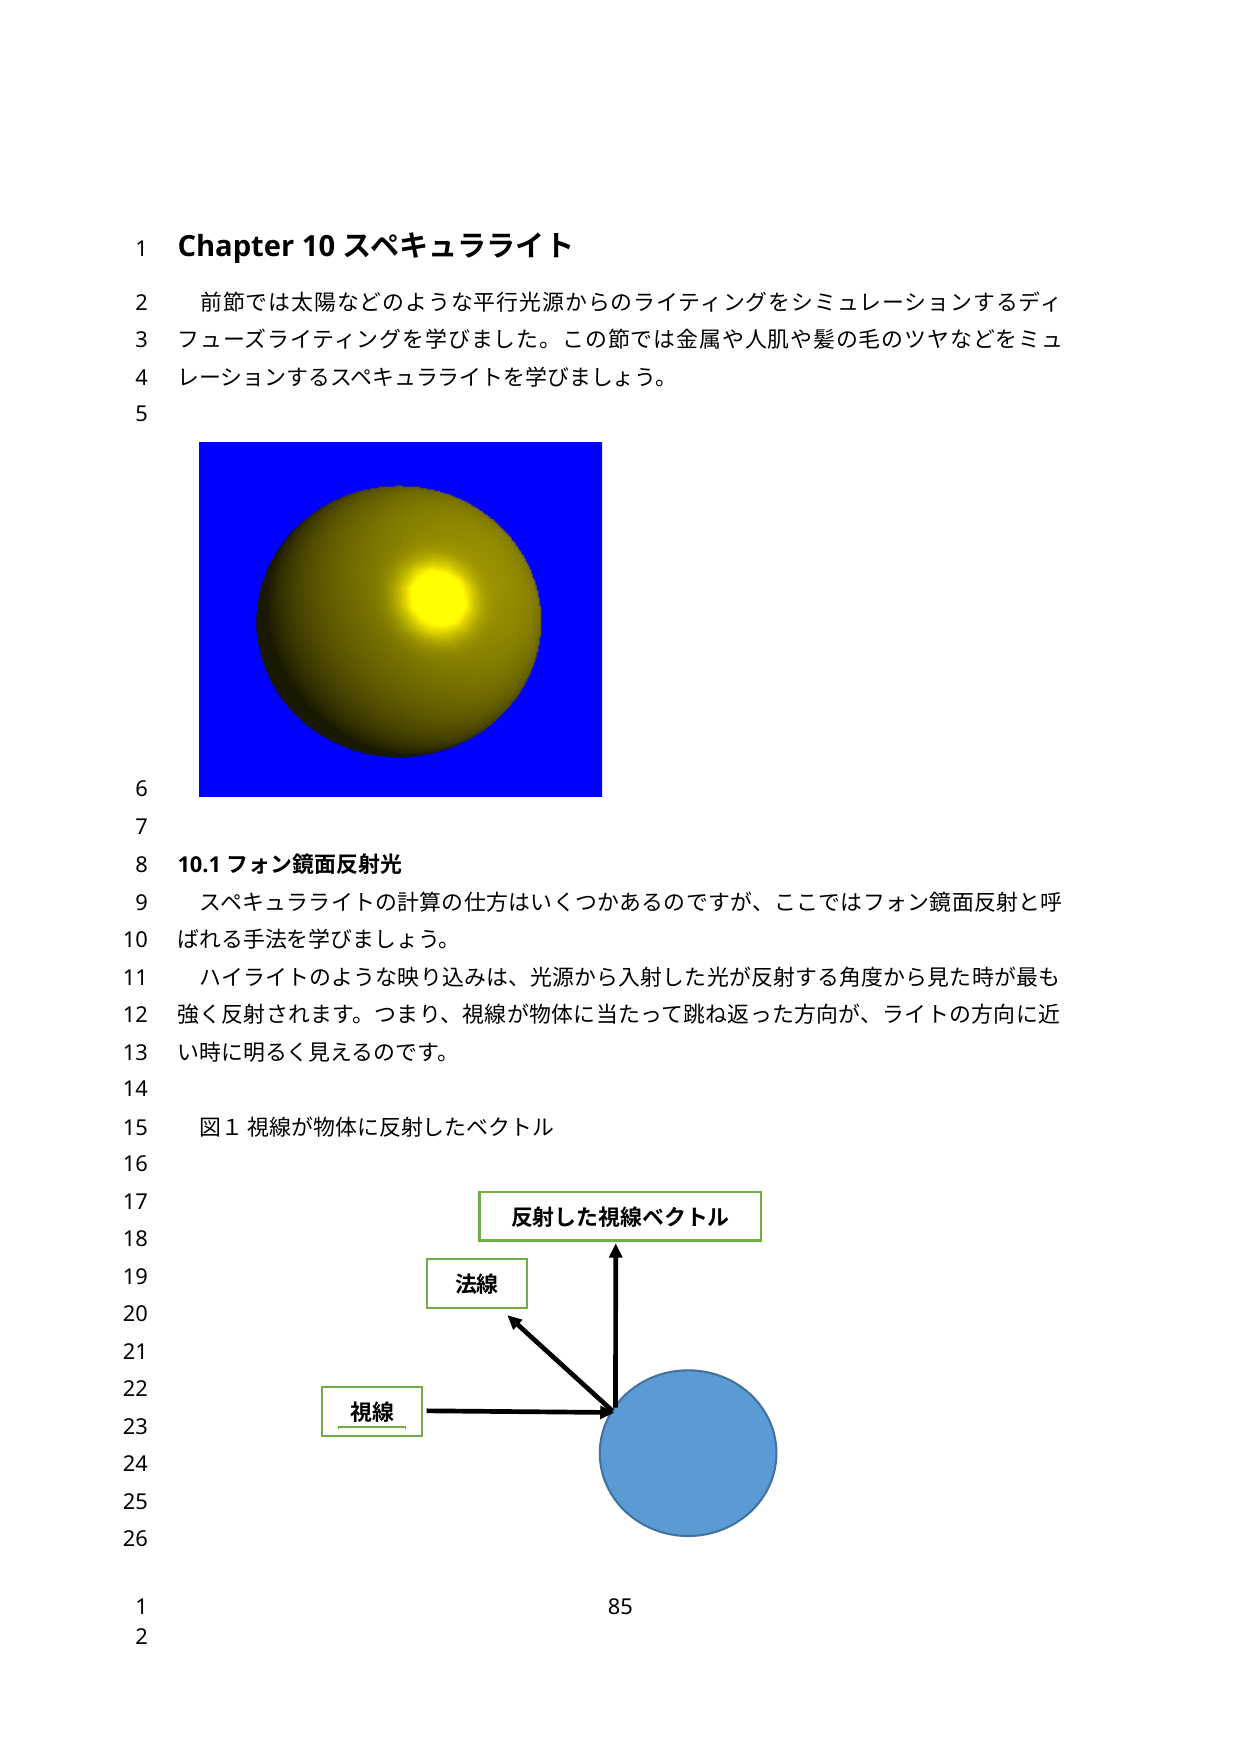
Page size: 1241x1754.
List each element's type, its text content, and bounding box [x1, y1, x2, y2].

text 前節では太陽などのような平行光源からのライティングをシミュレーションするディフューズライティングを学びました。この節では金属や人肌や髪の毛のツヤなどをミュレーションするスペキュラライトを学びましょう。 [177, 282, 1063, 394]
text Chapter 10 スペキュラライト [177, 207, 1063, 282]
text 図１ 視線が物体に反射したベクトル [177, 1107, 1063, 1144]
text ハイライトのような映り込みは、光源から入射した光が反射する角度から見た時が最も強く反射されます。つまり、視線が物体に当たって跳ね返った方向が、ライトの方向に近い時に明るく見えるのです。 [177, 957, 1063, 1069]
text スペキュラライトの計算の仕方はいくつかあるのですが、ここではフォン鏡面反射と呼ばれる手法を学びましょう。 [177, 882, 1063, 957]
text 10.1 フォン鏡面反射光 [177, 844, 1063, 882]
picture [199, 442, 603, 797]
